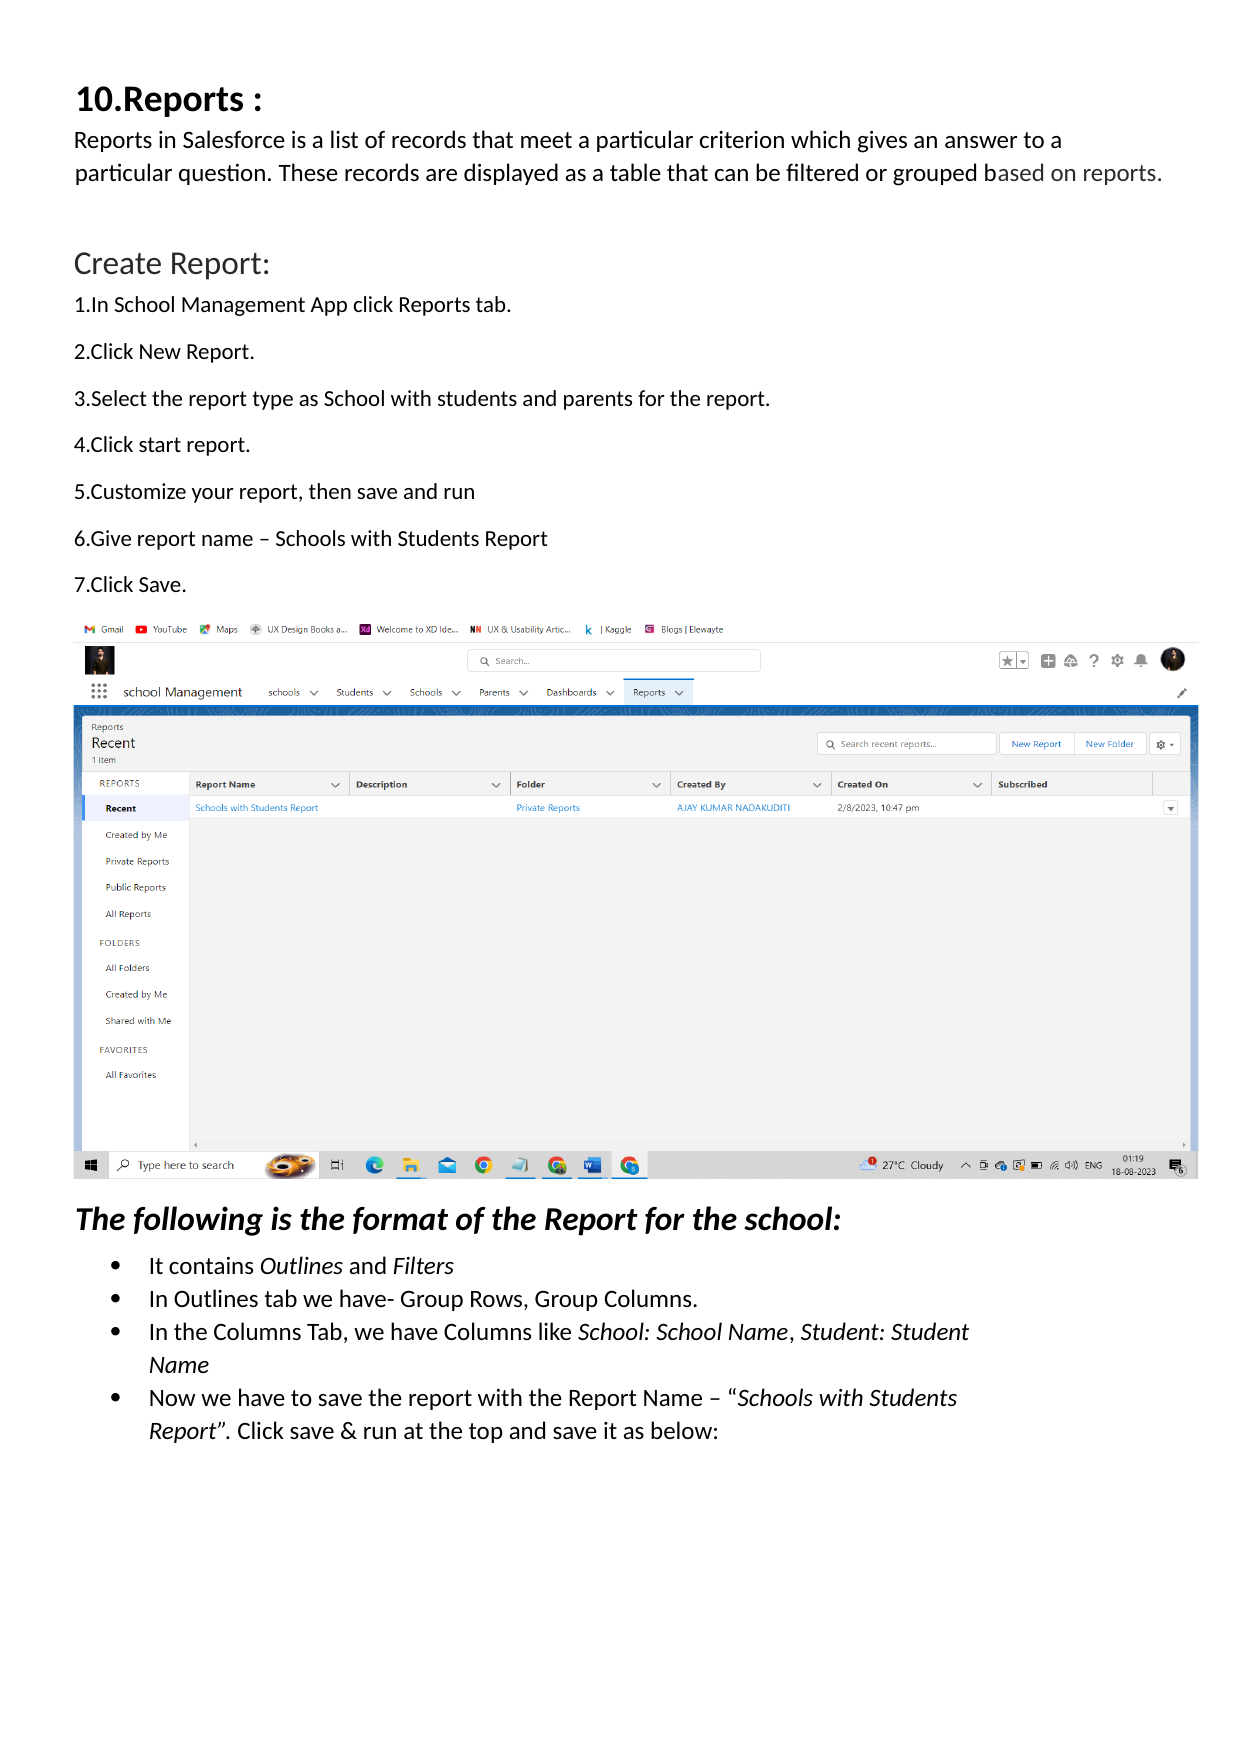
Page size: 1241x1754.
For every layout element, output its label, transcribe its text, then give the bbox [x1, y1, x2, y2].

text 2.Click New Report. [73, 337, 1165, 365]
text 7.Click Save. [73, 570, 1165, 598]
text 1.In School Management App click Reports tab. [73, 290, 1165, 318]
list It contains Outlines and Filters [111, 1250, 1028, 1281]
list Now we have to save the report with the Report Name – “Schools with Students Report”. Click save & run at the top and save it as below: [111, 1382, 1028, 1445]
text Reports in Salesforce is a list of records that meet a particular criterion which gives an answer to a particular question. These records are displayed as a table that can be filtered or grouped based on reports. [73, 124, 1165, 188]
text 5.Customize your report, then save and run [73, 477, 1165, 505]
subtitle 10.Reports : [75, 75, 1035, 121]
list In the Columns Tab, we have Columns like School: School Name, Student: Student Name [111, 1316, 1028, 1379]
text 4.Click start report. [73, 430, 1165, 458]
text 6.Give report name – Schools with Students Report [73, 524, 1165, 552]
list In Outlines tab we have- Group Rows, Group Columns. [111, 1283, 1028, 1314]
text 3.Select the report type as School with students and parents for the report. [73, 384, 1165, 412]
text The following is the format of the Report for the school: [75, 1198, 1165, 1239]
text Create Report: [73, 242, 1165, 283]
picture [73, 617, 1199, 1179]
